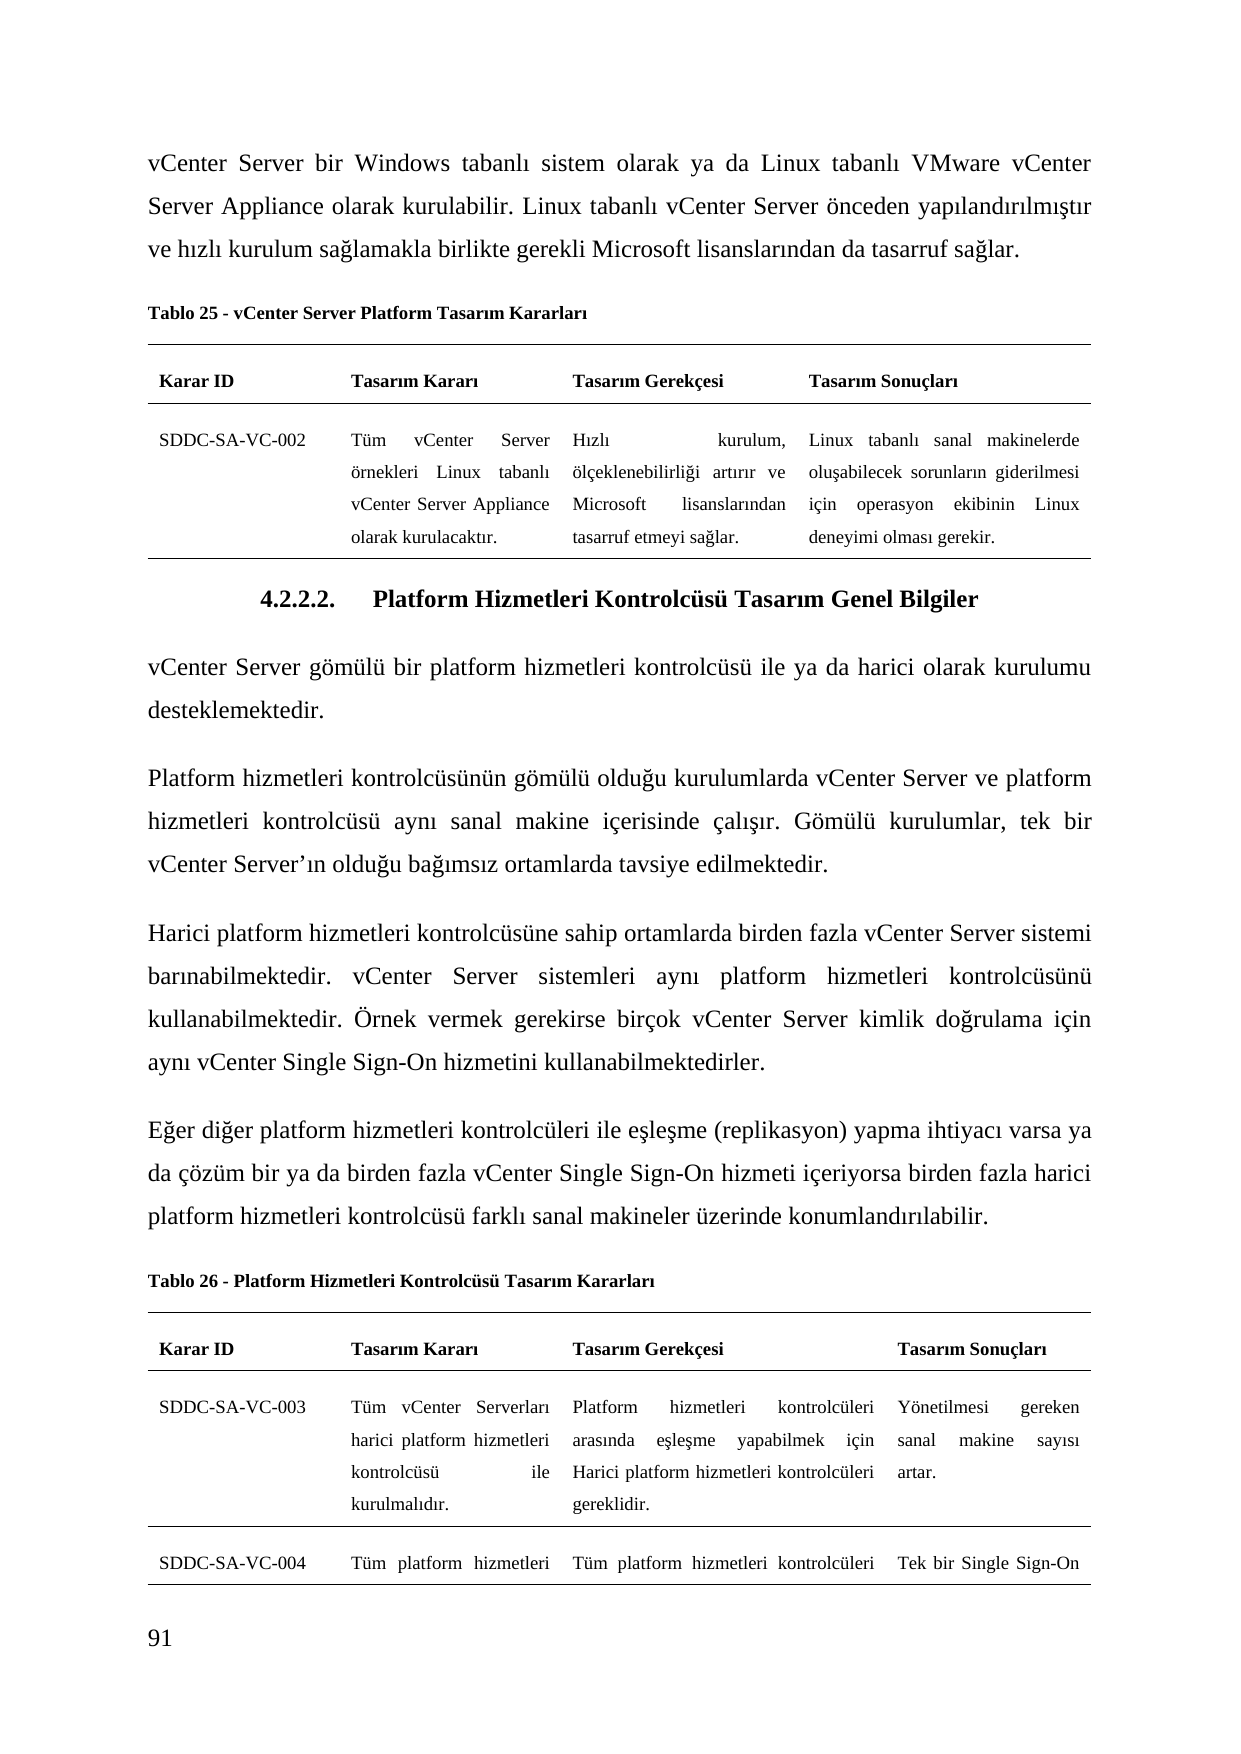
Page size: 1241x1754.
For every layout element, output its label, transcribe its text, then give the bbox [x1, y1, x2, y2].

list Platform Hizmetleri Kontrolcüsü Tasarım Genel Bilgiler [260, 584, 1093, 613]
table_cell SDDC-SA-VC-003 [148, 1371, 339, 1526]
table_header Tasarım Kararı [340, 1313, 561, 1370]
text Tablo 26 - Platform Hizmetleri Kontrolcüsü Tasarım Kararları [148, 1269, 1093, 1291]
table_cell SDDC-SA-VC-002 [148, 404, 339, 558]
table_header Tasarım Sonuçları [886, 1313, 1091, 1370]
text Platform hizmetleri kontrolcüsünün gömülü olduğu kurulumlarda vCenter Server ve platform hizmetleri kontrolcüsü aynı sanal makine içerisinde çalışır. Gömülü kurulumlar, tek bir vCenter Server’ın olduğu bağımsız ortamlarda tavsiye edilmektedir. [148, 763, 1093, 878]
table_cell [886, 1527, 1091, 1584]
table_cell Hızlı kurulum, ölçeklenebilirliği artırır ve Microsoft lisanslarından tasarruf etmeyi sağlar. [561, 404, 797, 558]
table_header Tasarım Gerekçesi [561, 1313, 886, 1370]
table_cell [561, 1527, 886, 1584]
table_header Karar ID [148, 345, 339, 403]
table_header Tasarım Kararı [340, 345, 561, 403]
table_header Tasarım Gerekçesi [561, 345, 797, 403]
table_cell SDDC-SA-VC-004 [148, 1527, 339, 1584]
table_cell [340, 1527, 561, 1584]
table_header Karar ID [148, 1313, 339, 1370]
table_cell Linux tabanlı sanal makinelerde oluşabilecek sorunların giderilmesi için operasyon ekibinin Linux deneyimi olması gerekir. [797, 404, 1091, 558]
table_cell Tüm vCenter Server örnekleri Linux tabanlı vCenter Server Appliance olarak kurulacaktır. [340, 404, 561, 558]
table_cell Tüm vCenter Serverları harici platform hizmetleri kontrolcüsü ile kurulmalıdır. [340, 1371, 561, 1526]
table_cell Platform hizmetleri kontrolcüleri arasında eşleşme yapabilmek için Harici platform hizmetleri kontrolcüleri gereklidir. [561, 1371, 886, 1526]
text Eğer diğer platform hizmetleri kontrolcüleri ile eşleşme (replikasyon) yapma ihtiyacı varsa ya da çözüm bir ya da birden fazla vCenter Single Sign-On hizmeti içeriyorsa birden fazla harici platform hizmetleri kontrolcüsü farklı sanal makineler üzerinde konumlandırılabilir. [148, 1115, 1093, 1230]
table_cell Yönetilmesi gereken sanal makine sayısı artar. [886, 1371, 1091, 1526]
text vCenter Server gömülü bir platform hizmetleri kontrolcüsü ile ya da harici olarak kurulumu desteklemektedir. [148, 652, 1093, 724]
text vCenter Server bir Windows tabanlı sistem olarak ya da Linux tabanlı VMware vCenter Server Appliance olarak kurulabilir. Linux tabanlı vCenter Server önceden yapılandırılmıştır ve hızlı kurulum sağlamakla birlikte gerekli Microsoft lisanslarından da tasarruf sağlar. [148, 148, 1093, 263]
text Harici platform hizmetleri kontrolcüsüne sahip ortamlarda birden fazla vCenter Server sistemi barınabilmektedir. vCenter Server sistemleri aynı platform hizmetleri kontrolcüsünü kullanabilmektedir. Örnek vermek gerekirse birçok vCenter Server kimlik doğrulama için aynı vCenter Single Sign-On hizmetini kullanabilmektedirler. [148, 918, 1093, 1076]
table_header Tasarım Sonuçları [797, 345, 1091, 403]
text Tablo 25 - vCenter Server Platform Tasarım Kararları [148, 302, 1093, 323]
